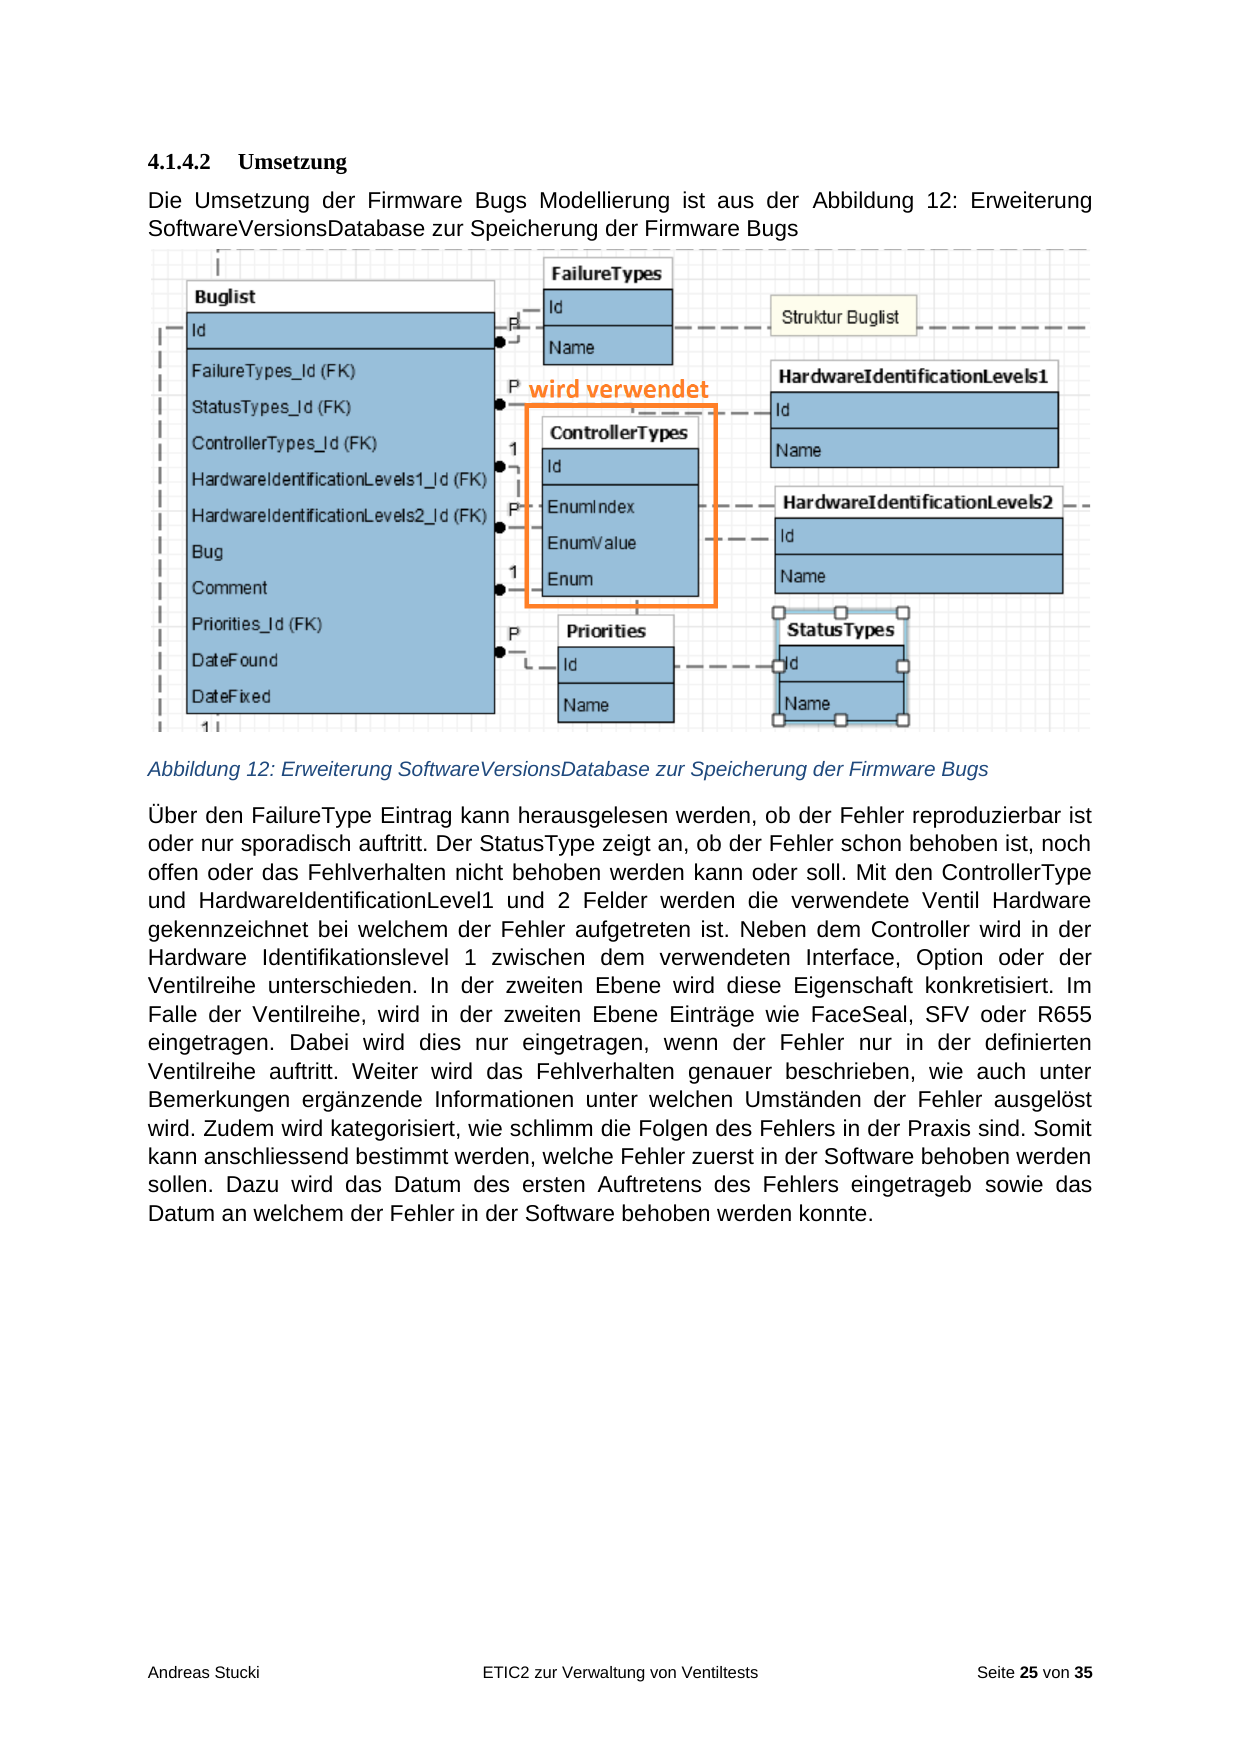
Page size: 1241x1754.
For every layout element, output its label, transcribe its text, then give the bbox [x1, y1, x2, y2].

picture [149, 249, 1089, 731]
text Über den FailureType Eintrag kann herausgelesen werden, ob der Fehler reproduzierbar ist oder nur sporadisch auftritt. Der StatusType zeigt an, ob der Fehler schon behoben ist, noch offen oder das Fehlverhalten nicht behoben werden kann oder soll. Mit den ControllerType und HardwareIdentificationLevel1 und 2 Felder werden die verwendete Ventil Hardware gekennzeichnet bei welchem der Fehler aufgetreten ist. Neben dem Controller wird in der Hardware Identifikationslevel 1 zwischen dem verwendeten Interface, Option oder der Ventilreihe unterschieden. In der zweiten Ebene wird diese Eigenschaft konkretisiert. Im Falle der Ventilreihe, wird in der zweiten Ebene Einträge wie FaceSeal, SFV oder R655 eingetragen. Dabei wird dies nur eingetragen, wenn der Fehler nur in der definierten Ventilreihe auftritt. Weiter wird das Fehlverhalten genauer beschrieben, wie auch unter Bemerkungen ergänzende Informationen unter welchen Umständen der Fehler ausgelöst wird. Zudem wird kategorisiert, wie schlimm die Folgen des Fehlers in der Praxis sind. Somit kann anschliessend bestimmt werden, welche Fehler zuerst in der Software behoben werden sollen. Dazu wird das Datum des ersten Auftretens des Fehlers eingetrageb sowie das Datum an welchem der Fehler in der Software behoben werden konnte. [148, 802, 1092, 1226]
text Die Umsetzung der Firmware Bugs Modellierung ist aus der Abbildung 12 ersichtlich. [148, 187, 1092, 241]
subtitle Umsetzung [148, 148, 1092, 174]
